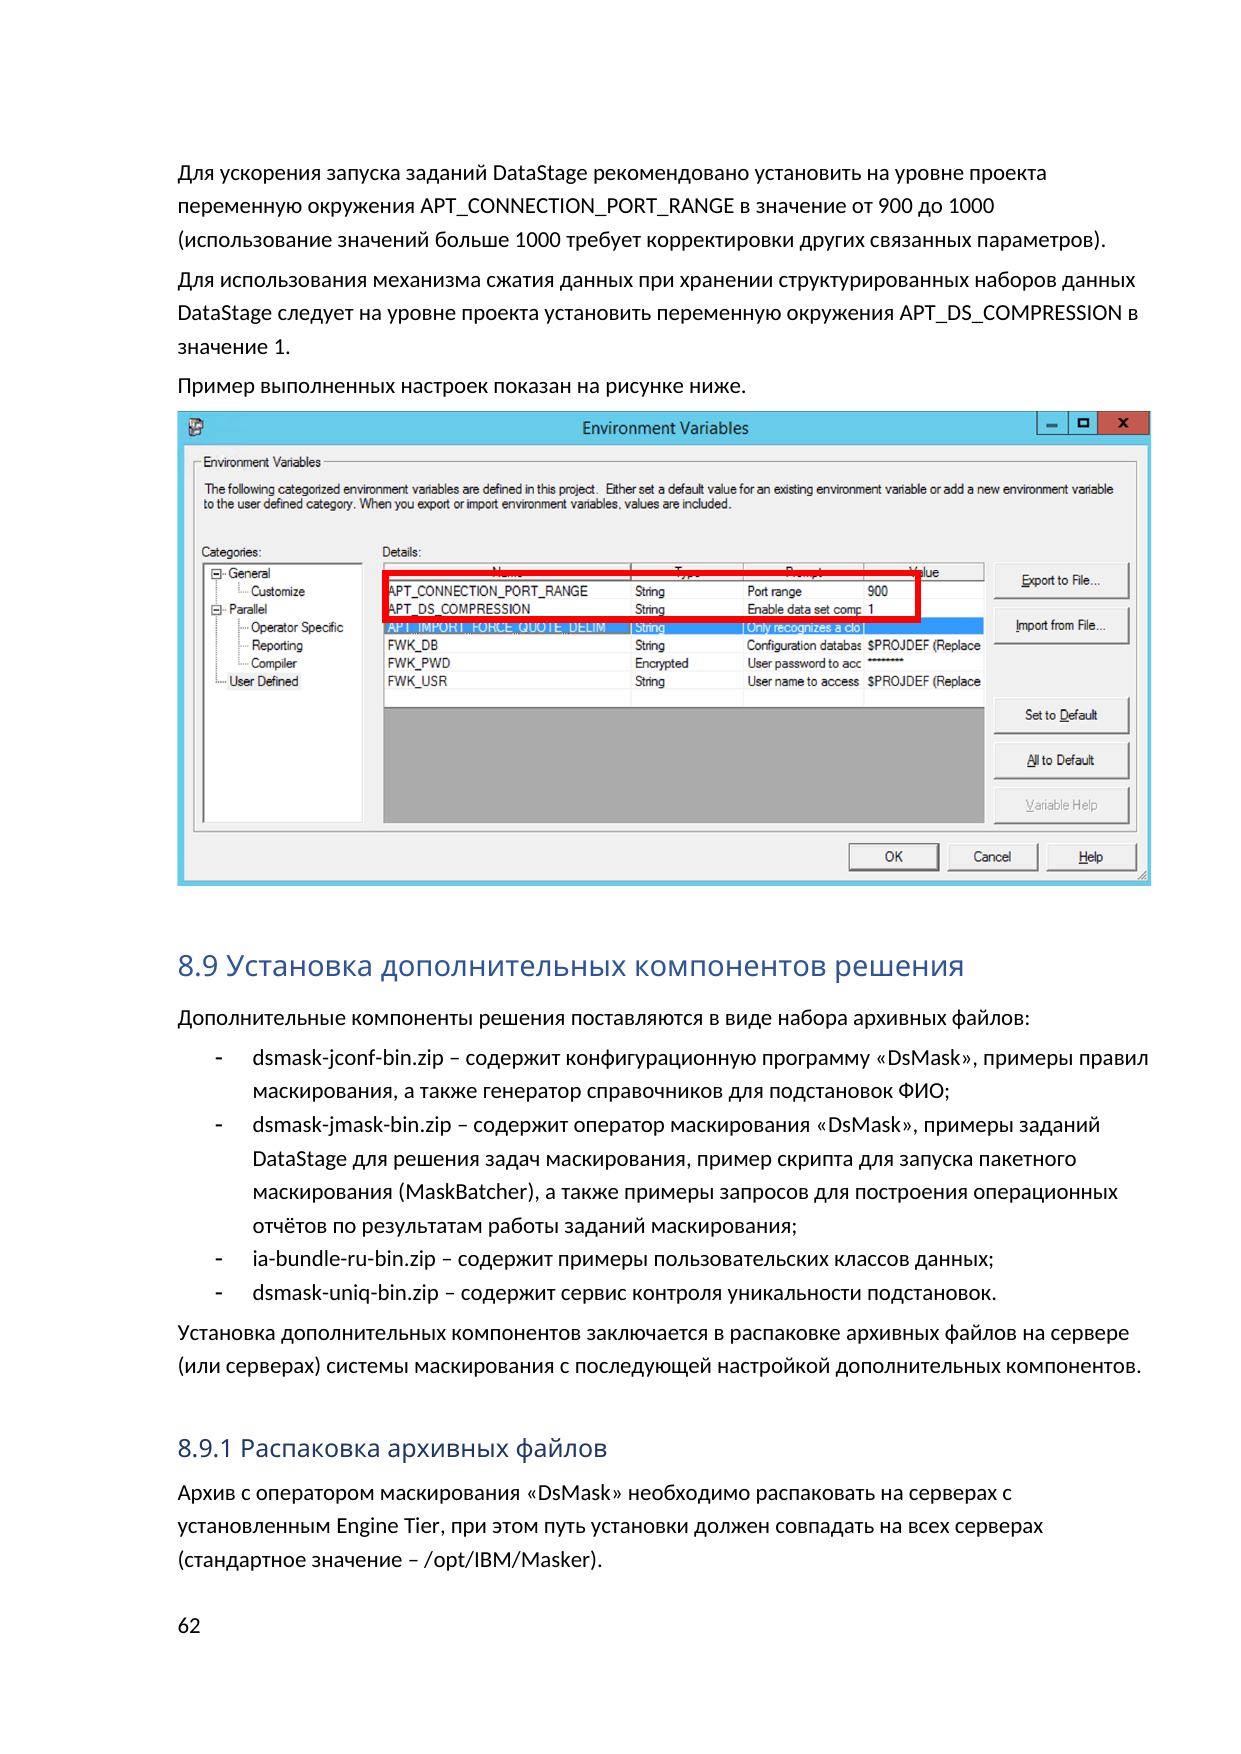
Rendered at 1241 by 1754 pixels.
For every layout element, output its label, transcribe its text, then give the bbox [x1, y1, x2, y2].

text Установка дополнительных компонентов заключается в распаковке архивных файлов на сервере (или серверах) системы маскирования с последующей настройкой дополнительных компонентов. [177, 1318, 1152, 1379]
subtitle 8.9.1 Распаковка архивных файлов [177, 1431, 1152, 1465]
list dsmask-jmask-bin.zip – содержит оператор маскирования «DsMask», примеры заданий DataStage для решения задач маскирования, пример скрипта для запуска пакетного маскирования (MaskBatcher), а также примеры запросов для построения операционных отчётов по результатам работы заданий маскирования; [215, 1110, 1152, 1239]
list ia-bundle-ru-bin.zip – содержит примеры пользовательских классов данных; [215, 1244, 1152, 1272]
picture [177, 411, 1152, 886]
text Архив с оператором маскирования «DsMask» необходимо распаковать на серверах с установленным Engine Tier, при этом путь установки должен совпадать на всех серверах (стандартное значение – /opt/IBM/Masker). [177, 1478, 1152, 1573]
text Дополнительные компоненты решения поставляются в виде набора архивных файлов: [177, 1003, 1152, 1031]
list dsmask-uniq-bin.zip – содержит сервис контроля уникальности подстановок. [215, 1278, 1152, 1306]
text Пример выполненных настроек показан на рисунке ниже. [177, 372, 1152, 400]
text Для ускорения запуска заданий DataStage рекомендовано установить на уровне проекта переменную окружения APT_CONNECTION_PORT_RANGE в значение от 900 до 1000 (использование значений больше 1000 требует корректировки других связанных параметров). [177, 158, 1152, 253]
subtitle 8.9 Установка дополнительных компонентов решения [177, 945, 1152, 985]
text Для использования механизма сжатия данных при хранении структурированных наборов данных DataStage следует на уровне проекта установить переменную окружения APT_DS_COMPRESSION в значение 1. [177, 265, 1152, 360]
list dsmask-jconf-bin.zip – содержит конфигурационную программу «DsMask», примеры правил маскирования, а также генератор справочников для подстановок ФИО; [215, 1043, 1152, 1105]
